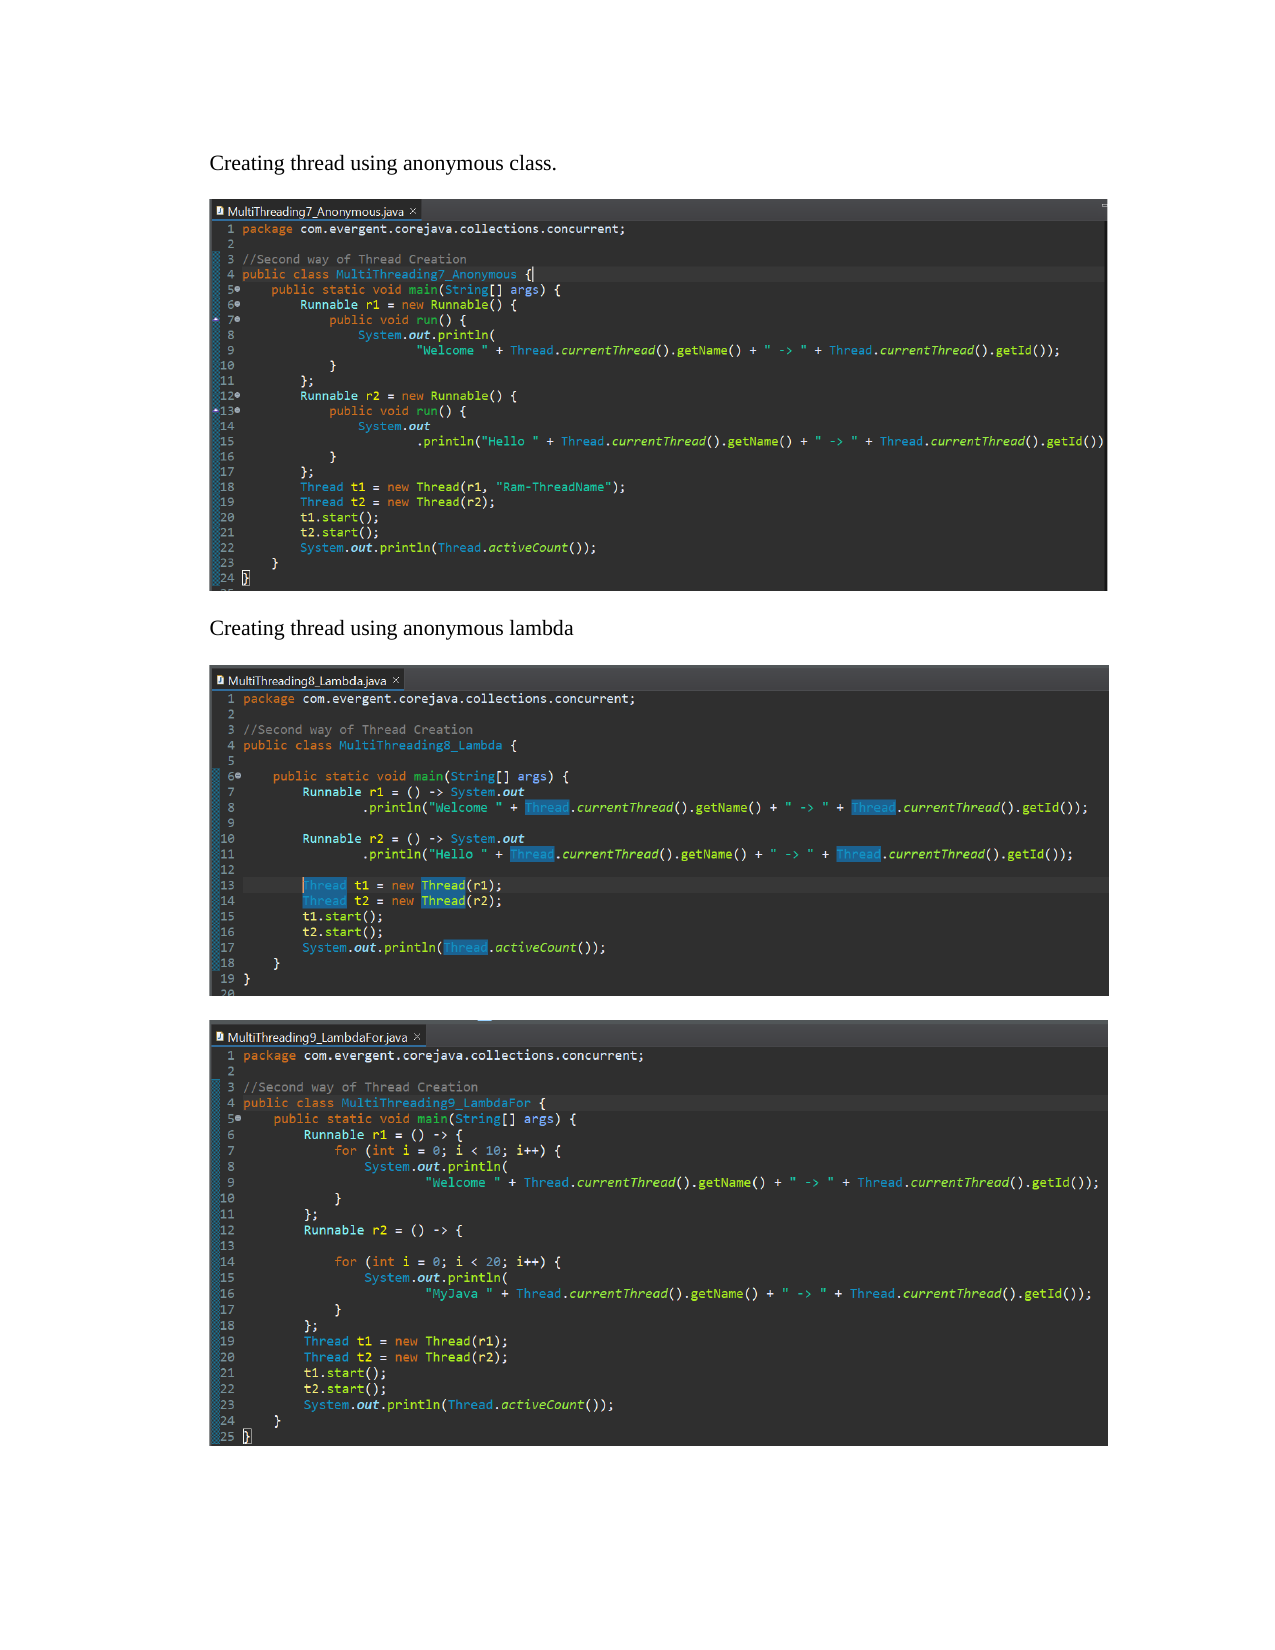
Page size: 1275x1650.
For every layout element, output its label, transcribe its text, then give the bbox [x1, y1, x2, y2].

list Creating thread using anonymous lambda [209, 615, 1087, 640]
picture [209, 665, 1109, 996]
picture [209, 199, 1108, 591]
list Creating thread using anonymous class. [209, 150, 1087, 175]
picture [209, 1020, 1108, 1446]
